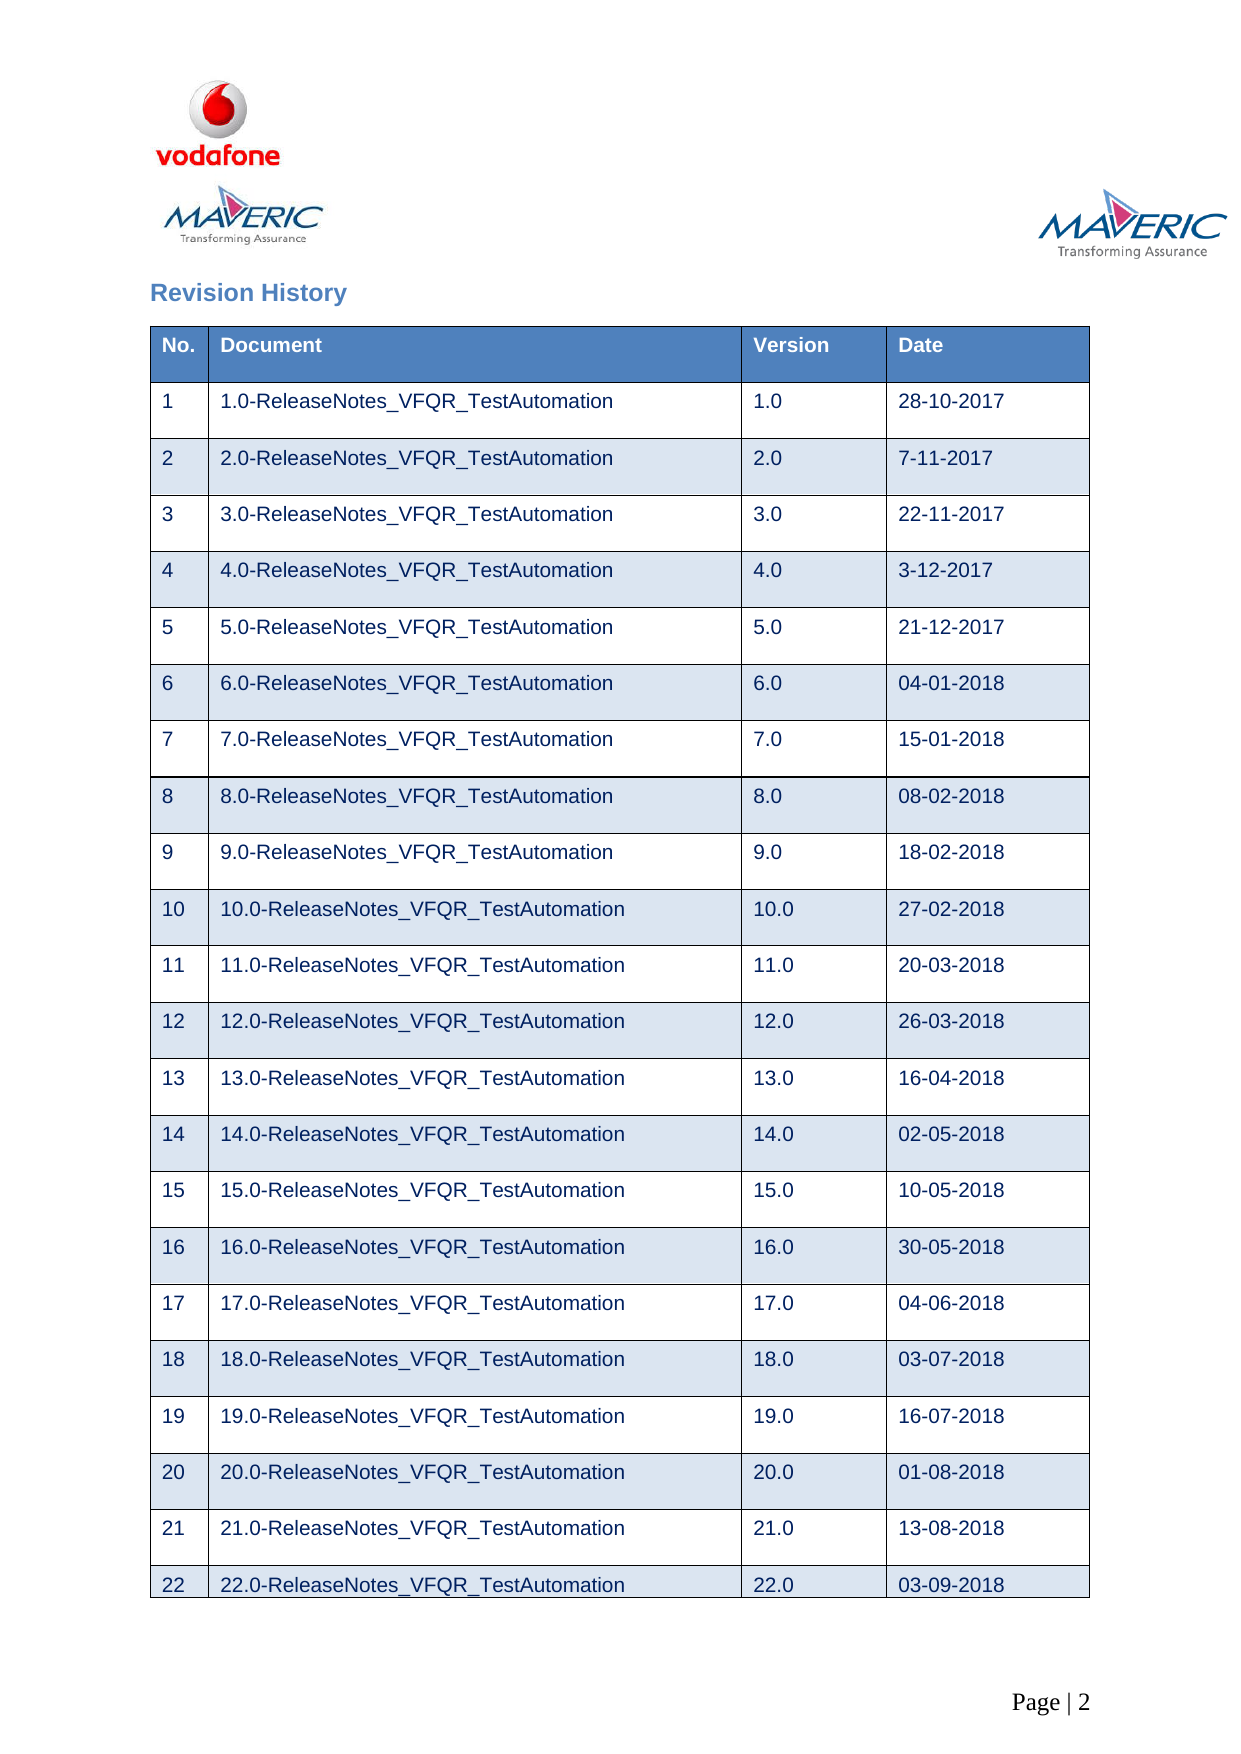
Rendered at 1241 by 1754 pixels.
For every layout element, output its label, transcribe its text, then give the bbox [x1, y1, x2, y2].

table_cell 12 [151, 1003, 208, 1058]
table_cell 03-09-2018 [887, 1566, 1089, 1597]
table_cell 14.0-ReleaseNotes_VFQR_TestAutomation [209, 1116, 741, 1171]
table_cell 20.0-ReleaseNotes_VFQR_TestAutomation [209, 1454, 741, 1509]
table_cell 5.0-ReleaseNotes_VFQR_TestAutomation [209, 608, 741, 664]
table_cell 10 [151, 890, 208, 945]
table_cell 6.0-ReleaseNotes_VFQR_TestAutomation [209, 665, 741, 720]
table_cell 2.0 [742, 439, 886, 494]
table_cell 18 [151, 1341, 208, 1396]
table_cell 1 [151, 383, 208, 438]
table_cell 3 [151, 496, 208, 551]
table_cell 13.0 [742, 1059, 886, 1114]
table_cell 1.0 [742, 383, 886, 438]
table_cell 21 [151, 1510, 208, 1565]
text Revision History [150, 278, 1090, 307]
table_cell 22.0-ReleaseNotes_VFQR_TestAutomation [209, 1566, 741, 1597]
table_cell 4.0 [742, 552, 886, 607]
table_cell 21.0-ReleaseNotes_VFQR_TestAutomation [209, 1510, 741, 1565]
picture [1018, 180, 1241, 268]
table_header Date [887, 327, 1089, 382]
table_cell 4.0-ReleaseNotes_VFQR_TestAutomation [209, 552, 741, 607]
table_cell 15.0-ReleaseNotes_VFQR_TestAutomation [209, 1172, 741, 1227]
table_cell 8.0 [742, 778, 886, 833]
table_cell 9.0 [742, 834, 886, 889]
table_cell 26-03-2018 [887, 1003, 1089, 1058]
table_cell 8.0-ReleaseNotes_VFQR_TestAutomation [209, 778, 741, 833]
table_cell 19.0-ReleaseNotes_VFQR_TestAutomation [209, 1397, 741, 1453]
table_cell 5 [151, 608, 208, 664]
table_cell 11.0-ReleaseNotes_VFQR_TestAutomation [209, 946, 741, 1002]
table_cell 13.0-ReleaseNotes_VFQR_TestAutomation [209, 1059, 741, 1114]
table_cell 22-11-2017 [887, 496, 1089, 551]
table_cell 15-01-2018 [887, 721, 1089, 776]
table_cell 12.0 [742, 1003, 886, 1058]
table_cell 16-07-2018 [887, 1397, 1089, 1453]
table_cell 10.0-ReleaseNotes_VFQR_TestAutomation [209, 890, 741, 945]
table_cell 7 [151, 721, 208, 776]
table_header Document [209, 327, 741, 382]
table_cell 22 [151, 1566, 208, 1597]
table_cell 14.0 [742, 1116, 886, 1171]
table_cell 21-12-2017 [887, 608, 1089, 664]
table_cell 3.0 [742, 496, 886, 551]
table_cell 20.0 [742, 1454, 886, 1509]
table_cell 3-12-2017 [887, 552, 1089, 607]
table_cell 04-06-2018 [887, 1285, 1089, 1340]
table_cell 13-08-2018 [887, 1510, 1089, 1565]
table_cell 8 [151, 778, 208, 833]
table_cell 9.0-ReleaseNotes_VFQR_TestAutomation [209, 834, 741, 889]
table_cell 4 [151, 552, 208, 607]
table_cell 10.0 [742, 890, 886, 945]
table_cell 11.0 [742, 946, 886, 1002]
table_cell 08-02-2018 [887, 778, 1089, 833]
table_cell 7.0 [742, 721, 886, 776]
table_cell 20 [151, 1454, 208, 1509]
table_cell 27-02-2018 [887, 890, 1089, 945]
table_cell 28-10-2017 [887, 383, 1089, 438]
table_cell 16 [151, 1228, 208, 1283]
table_cell 18.0 [742, 1341, 886, 1396]
table_cell 15 [151, 1172, 208, 1227]
table_cell 6 [151, 665, 208, 720]
table_cell 11 [151, 946, 208, 1002]
table_cell 17 [151, 1285, 208, 1340]
table_header Version [742, 327, 886, 382]
table_cell 02-05-2018 [887, 1116, 1089, 1171]
table_cell 01-08-2018 [887, 1454, 1089, 1509]
table_cell 5.0 [742, 608, 886, 664]
table_cell 7-11-2017 [887, 439, 1089, 494]
table_cell 18-02-2018 [887, 834, 1089, 889]
table_cell 15.0 [742, 1172, 886, 1227]
table_cell 6.0 [742, 665, 886, 720]
table_cell 9 [151, 834, 208, 889]
table_cell 7.0-ReleaseNotes_VFQR_TestAutomation [209, 721, 741, 776]
table_cell 17.0-ReleaseNotes_VFQR_TestAutomation [209, 1285, 741, 1340]
table_cell 16.0 [742, 1228, 886, 1283]
table_cell 14 [151, 1116, 208, 1171]
table_cell 19.0 [742, 1397, 886, 1453]
table_cell 21.0 [742, 1510, 886, 1565]
picture [150, 73, 335, 262]
table_cell 2 [151, 439, 208, 494]
table_cell 1.0-ReleaseNotes_VFQR_TestAutomation [209, 383, 741, 438]
table_cell 04-01-2018 [887, 665, 1089, 720]
table_cell 17.0 [742, 1285, 886, 1340]
table_cell 16-04-2018 [887, 1059, 1089, 1114]
table_cell 30-05-2018 [887, 1228, 1089, 1283]
table_cell 03-07-2018 [887, 1341, 1089, 1396]
table_cell 22.0 [742, 1566, 886, 1597]
table_cell 16.0-ReleaseNotes_VFQR_TestAutomation [209, 1228, 741, 1283]
table_cell 3.0-ReleaseNotes_VFQR_TestAutomation [209, 496, 741, 551]
table_header No. [151, 327, 208, 382]
table_cell 20-03-2018 [887, 946, 1089, 1002]
table_cell 2.0-ReleaseNotes_VFQR_TestAutomation [209, 439, 741, 494]
table_cell 12.0-ReleaseNotes_VFQR_TestAutomation [209, 1003, 741, 1058]
table_cell 10-05-2018 [887, 1172, 1089, 1227]
table_cell 18.0-ReleaseNotes_VFQR_TestAutomation [209, 1341, 741, 1396]
table_cell 13 [151, 1059, 208, 1114]
table_cell 19 [151, 1397, 208, 1453]
